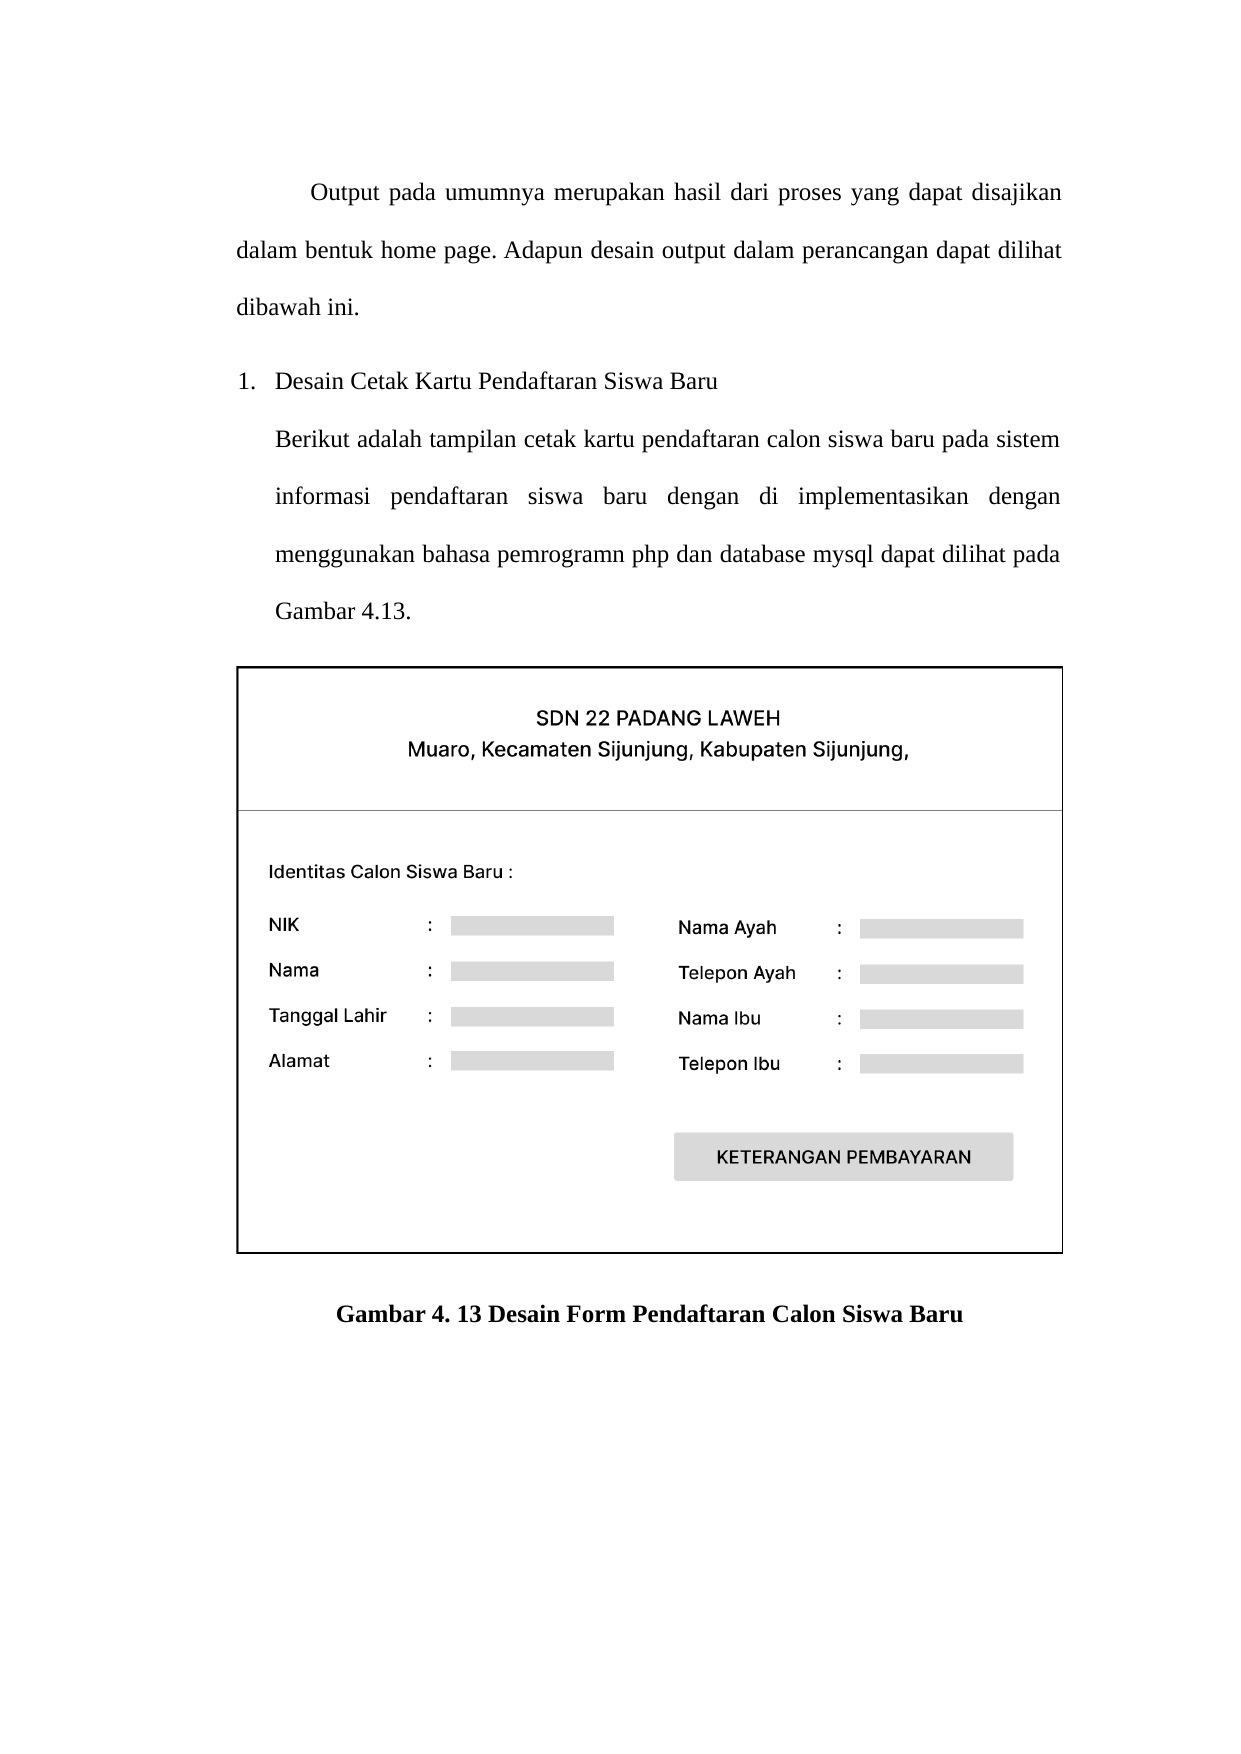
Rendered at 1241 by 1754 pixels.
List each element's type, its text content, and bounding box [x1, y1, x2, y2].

text Output pada umumnya merupakan hasil dari proses yang dapat disajikan dalam bentuk home page. Adapun desain output dalam perancangan dapat dilihat dibawah ini. [236, 177, 1063, 321]
text Berikut adalah tampilan cetak kartu pendaftaran calon siswa baru pada sistem informasi pendaftaran siswa baru dengan di implementasikan dengan menggunakan bahasa pemrogramn php dan database mysql dapat dilihat pada Gambar 4.13. [275, 424, 1061, 625]
list Desain Cetak Kartu Pendaftaran Siswa Baru [237, 366, 1061, 395]
picture [236, 666, 1063, 1254]
